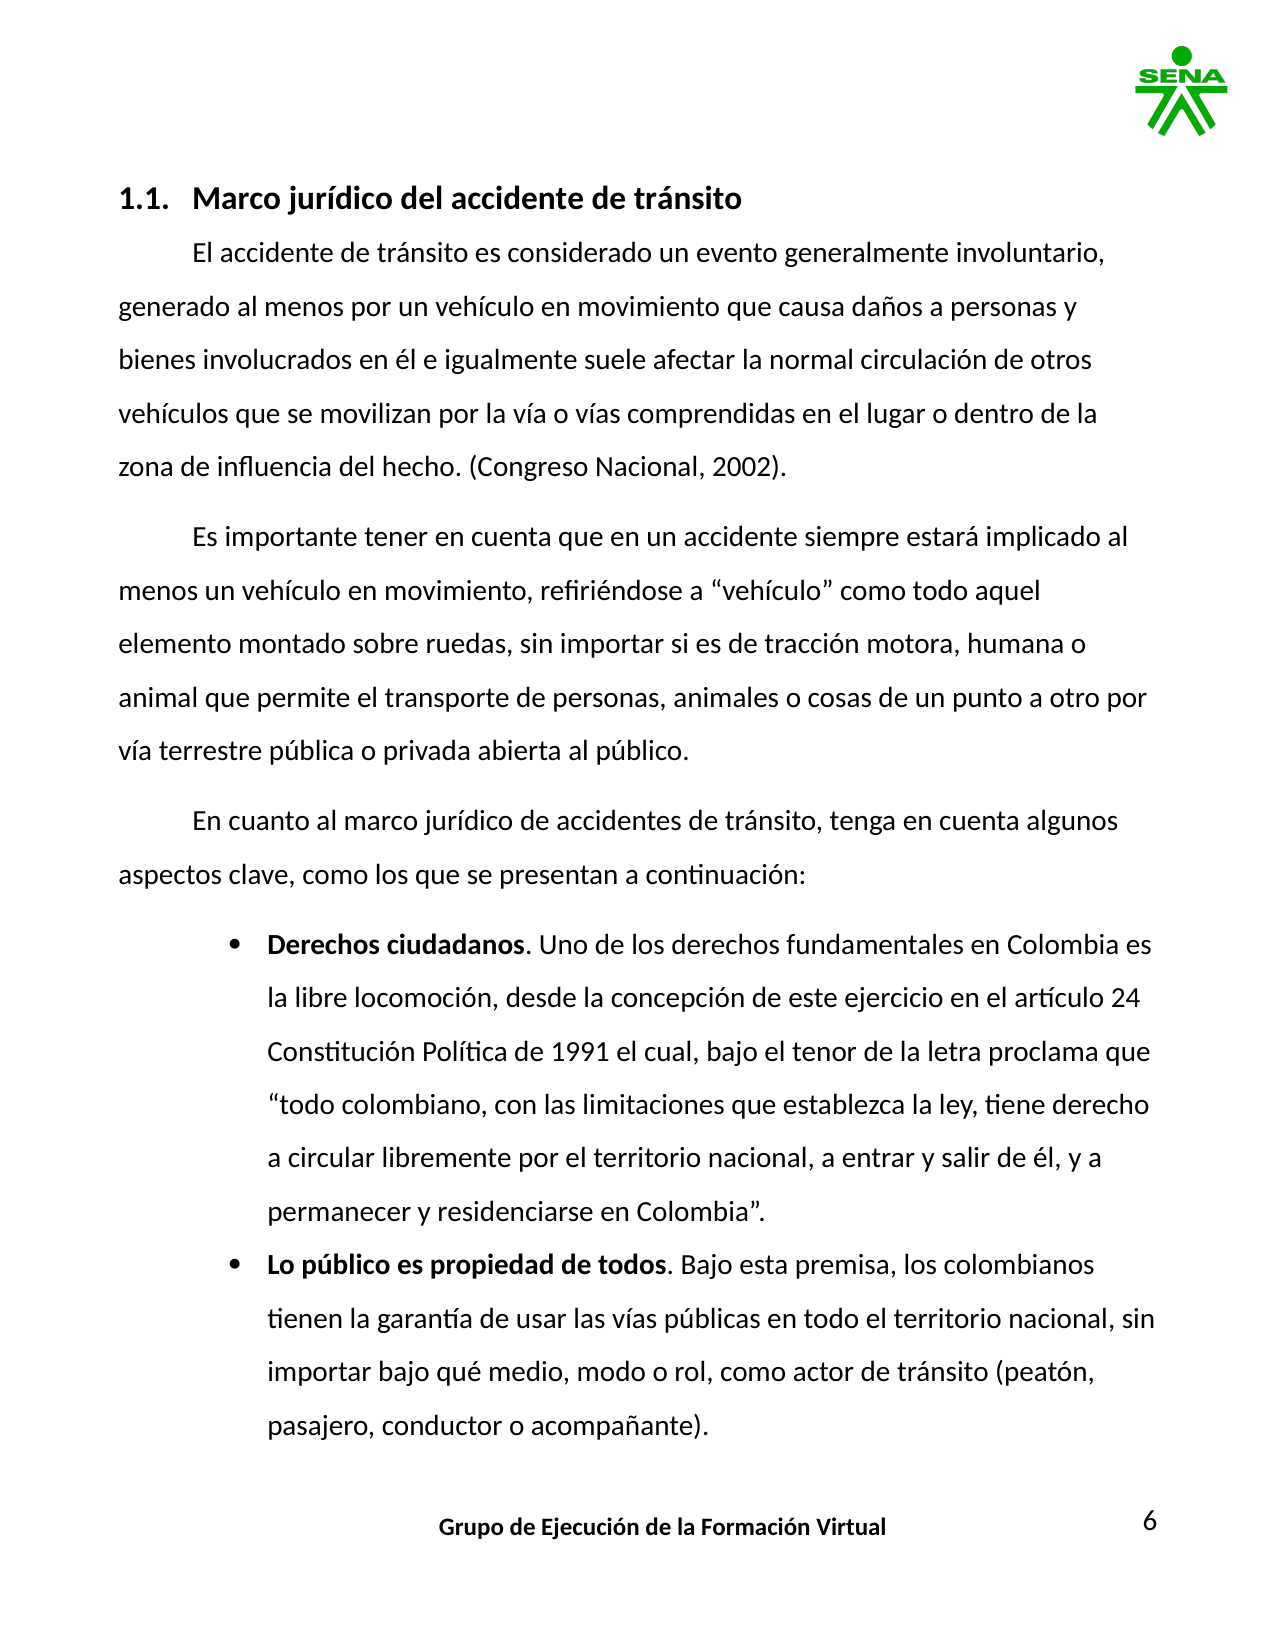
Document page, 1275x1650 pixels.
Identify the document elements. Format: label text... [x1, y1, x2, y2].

text Es importante tener en cuenta que en un accidente siempre estará implicado al menos un vehículo en movimiento, refiriéndose a “vehículo” como todo aquel elemento montado sobre ruedas, sin importar si es de tracción motora, humana o animal que permite el transporte de personas, animales o cosas de un punto a otro por vía terrestre pública o privada abierta al público. [118, 518, 1157, 768]
text El accidente de tránsito es considerado un evento generalmente involuntario, generado al menos por un vehículo en movimiento que causa daños a personas y bienes involucrados en él e igualmente suele afectar la normal circulación de otros vehículos que se movilizan por la vía o vías comprendidas en el lugar o dentro de la zona de influencia del hecho. (Congreso Nacional, 2002). [118, 234, 1157, 484]
subtitle Marco jurídico del accidente de tránsito [118, 177, 1157, 218]
list Lo público es propiedad de todos. Bajo esta premisa, los colombianos tienen la garantía de usar las vías públicas en todo el territorio nacional, sin importar bajo qué medio, modo o rol, como actor de tránsito (peatón, pasajero, conductor o acompañante). [229, 1246, 1157, 1442]
picture [1135, 46, 1228, 136]
text En cuanto al marco jurídico de accidentes de tránsito, tenga en cuenta algunos aspectos clave, como los que se presentan a continuación: [118, 802, 1157, 891]
list Derechos ciudadanos. Uno de los derechos fundamentales en Colombia es la libre locomoción, desde la concepción de este ejercicio en el artículo 24 Constitución Política de 1991 el cual, bajo el tenor de la letra proclama que “todo colombiano, con las limitaciones que establezca la ley, tiene derecho a circular libremente por el territorio nacional, a entrar y salir de él, y a permanecer y residenciarse en Colombia”. [229, 926, 1157, 1229]
